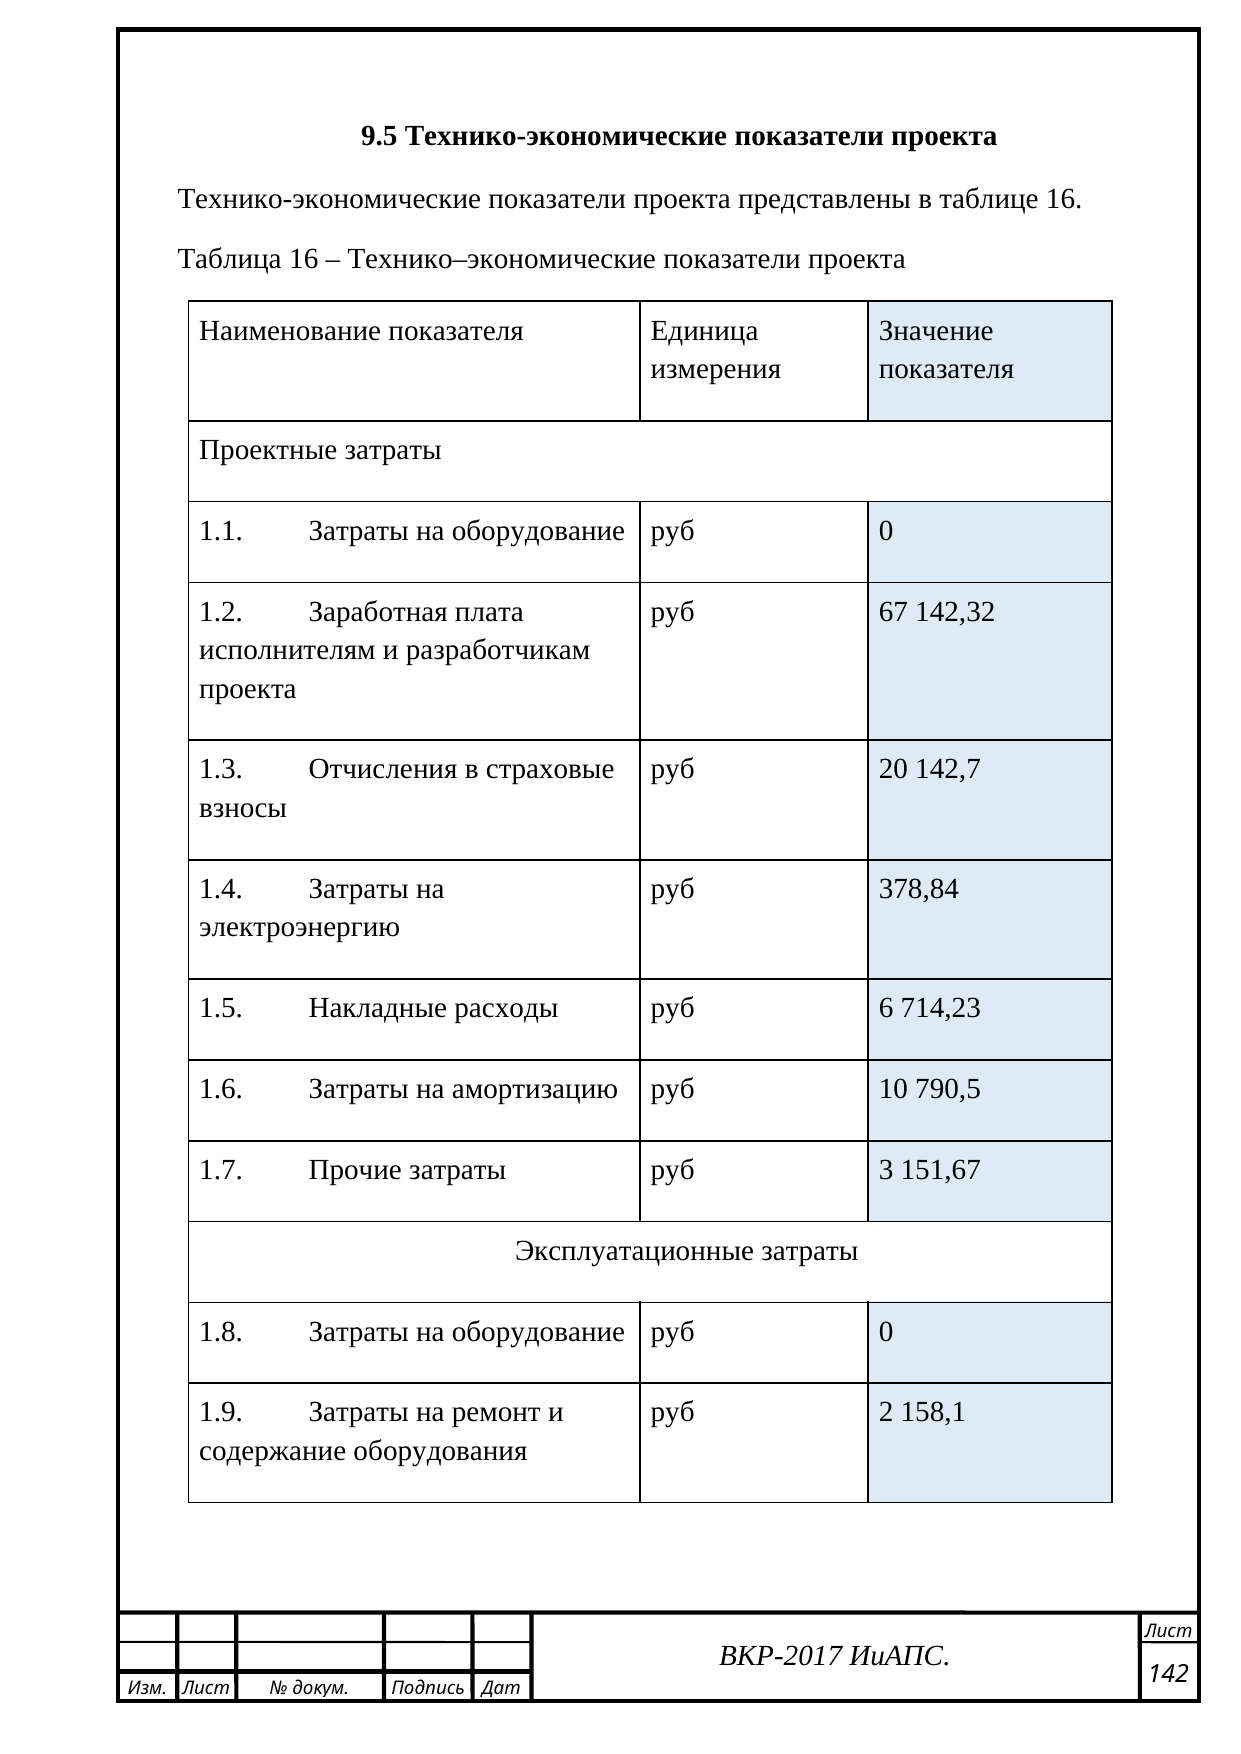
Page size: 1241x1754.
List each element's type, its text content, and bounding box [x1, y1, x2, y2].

table_cell 1.5. Накладные расходы [189, 980, 639, 1059]
table_cell 1.8. Затраты на оборудование [189, 1303, 639, 1382]
text Технико-экономические показатели проекта представлены в таблице 16. [177, 182, 1181, 215]
table_cell 6 714,23 [869, 980, 1111, 1059]
table_cell 0 [869, 1303, 1111, 1382]
table_cell руб [641, 583, 867, 739]
table_cell 378,84 [869, 861, 1111, 978]
table_cell 67 142,32 [869, 583, 1111, 739]
table_cell руб [641, 741, 867, 859]
table_cell Проектные затраты [189, 422, 1111, 501]
table_cell руб [641, 1384, 867, 1502]
table_cell 1.9. Затраты на ремонт и содержание оборудования [189, 1384, 639, 1502]
table_cell 20 142,7 [869, 741, 1111, 859]
table_cell 1.6. Затраты на амортизацию [189, 1061, 639, 1140]
table_cell 1.4. Затраты на электроэнергию [189, 861, 639, 978]
table_cell руб [641, 502, 867, 581]
table_cell 1.2. Заработная плата исполнителям и разработчикам проекта [189, 583, 639, 739]
table_cell 1.3. Отчисления в страховые взносы [189, 741, 639, 859]
subtitle Технико-экономические показатели проекта [177, 118, 1181, 152]
table_cell 2 158,1 [869, 1384, 1111, 1502]
table_cell 3 151,67 [869, 1142, 1111, 1221]
table_cell 10 790,5 [869, 1061, 1111, 1140]
text Таблица 16 – Технико–экономические показатели проекта [177, 241, 1181, 274]
table_header Значение показателя [869, 302, 1111, 420]
table_cell 1.7. Прочие затраты [189, 1142, 639, 1221]
table_cell 0 [869, 502, 1111, 581]
table_cell руб [641, 980, 867, 1059]
table_cell руб [641, 1303, 867, 1382]
table_cell 1.1. Затраты на оборудование [189, 502, 639, 581]
table_cell руб [641, 1061, 867, 1140]
table_cell руб [641, 861, 867, 978]
table_cell руб [641, 1142, 867, 1221]
table_cell Эксплуатационные затраты [189, 1222, 1111, 1301]
table_header Единица измерения [641, 302, 867, 420]
table_header Наименование показателя [189, 302, 639, 420]
